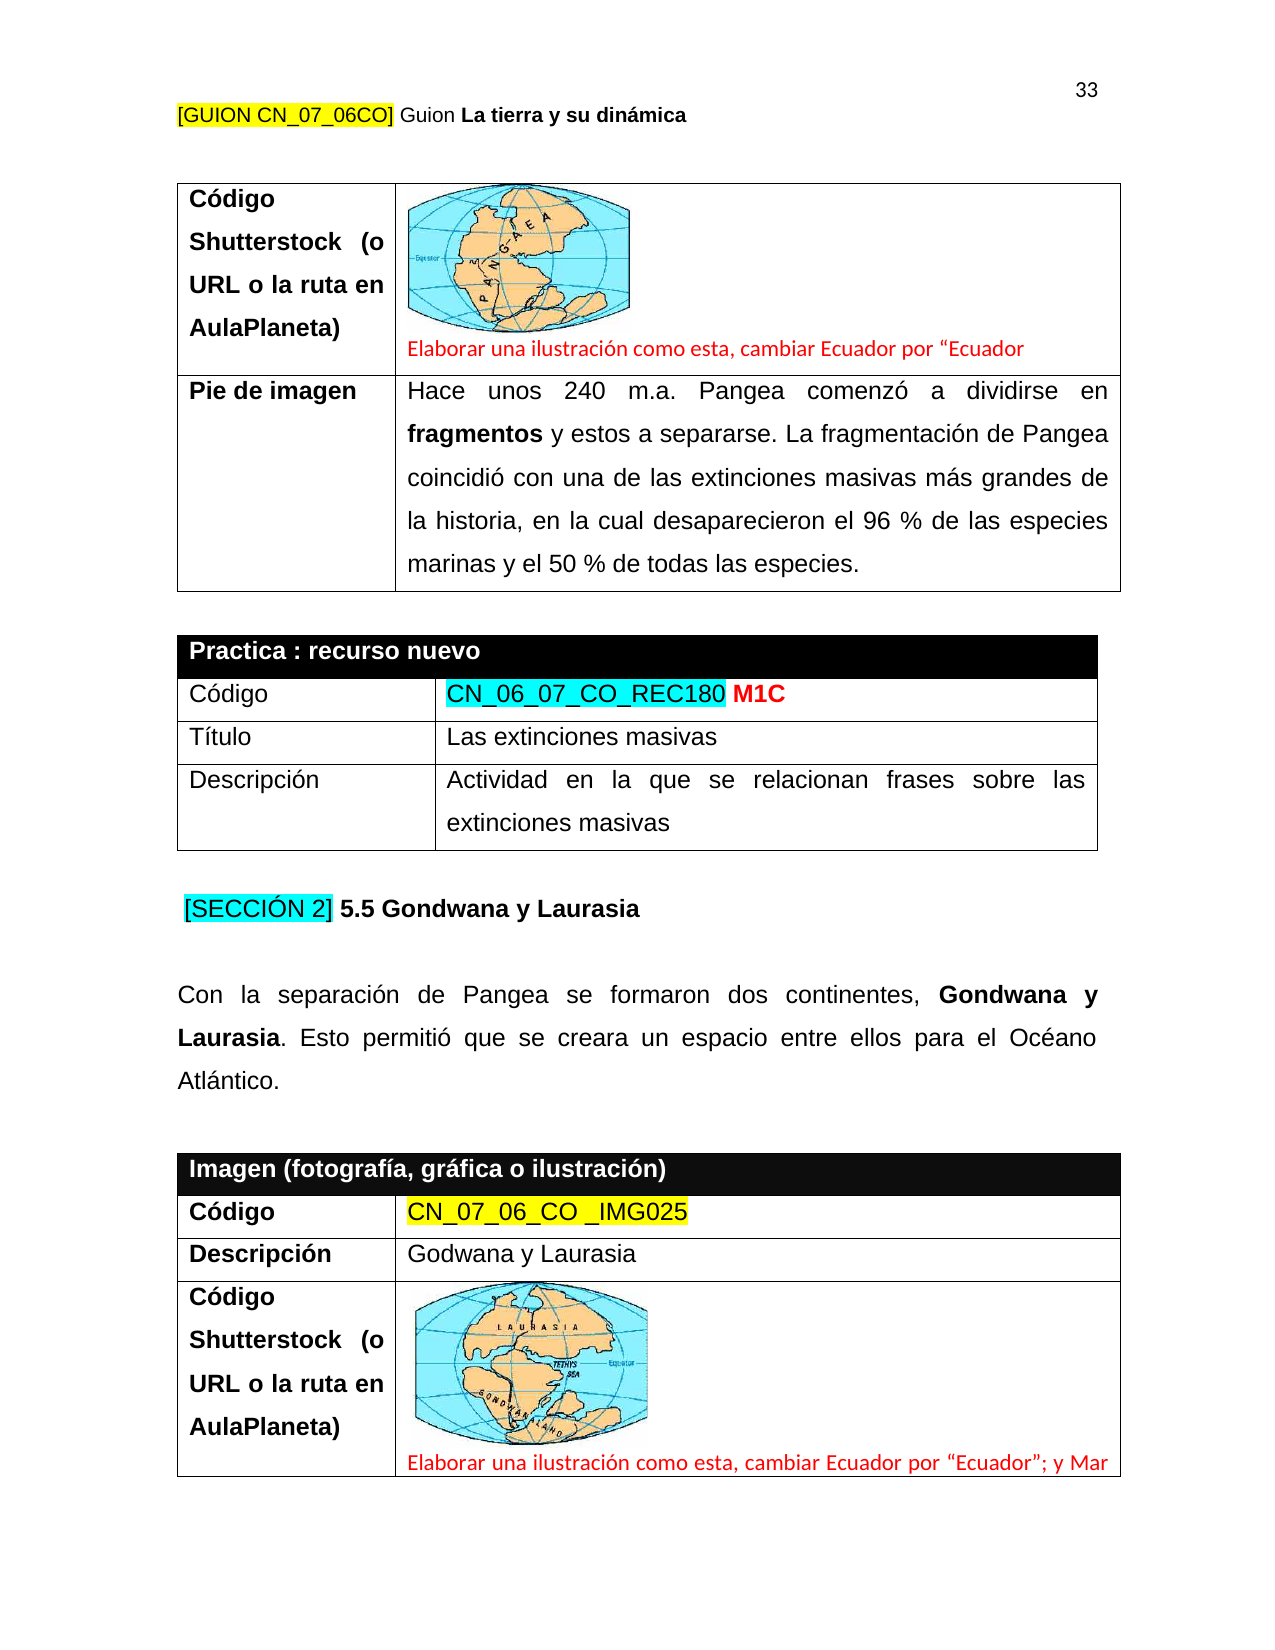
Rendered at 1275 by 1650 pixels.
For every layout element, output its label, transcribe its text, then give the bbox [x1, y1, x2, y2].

table_cell Código [178, 679, 435, 721]
table_header Practica : recurso nuevo [178, 636, 1097, 678]
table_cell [396, 1282, 1120, 1476]
text Con la separación de Pangea se formaron dos continentes, Gondwana y Laurasia. Esto permitió que se creara un espacio entre ellos para el Océano Atlántico. [177, 980, 1098, 1095]
picture [407, 1282, 648, 1448]
picture [407, 184, 632, 334]
table_cell Godwana y Laurasia [396, 1239, 1120, 1281]
table_cell Código Shutterstock (o URL o la ruta en AulaPlaneta) [178, 184, 395, 375]
text [SECCIÓN 2] 5.5 Gondwana y Laurasia [333, 894, 1098, 922]
table_cell Descripción [178, 765, 435, 849]
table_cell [178, 1282, 395, 1476]
table_cell CN_07_06_CO _IMG025 [396, 1196, 1120, 1238]
table_cell Descripción [178, 1239, 395, 1281]
table_cell CN_06_07_CO_REC180 M1C [436, 679, 1097, 721]
table_cell Código [178, 1196, 395, 1238]
table_cell Pie de imagen [178, 376, 395, 591]
table_cell Actividad en la que se relacionan frases sobre las extinciones masivas [436, 765, 1097, 849]
table_cell Título [178, 722, 435, 763]
table_cell Elaborar una ilustración como esta, cambiar Ecuador por “Ecuador [396, 184, 1120, 375]
table_cell Hace unos 240 m.a. Pangea comenzó a dividirse en fragmentos y estos a separarse. La fragmentación de Pangea coincidió con una de las extinciones masivas más grandes de la historia, en la cual desaparecieron el 96 % de las especies marinas y el 50 % de todas las especies. [396, 376, 1120, 591]
table_header Imagen (fotografía, gráfica o ilustración) [178, 1154, 1120, 1195]
table_cell Las extinciones masivas [436, 722, 1097, 763]
